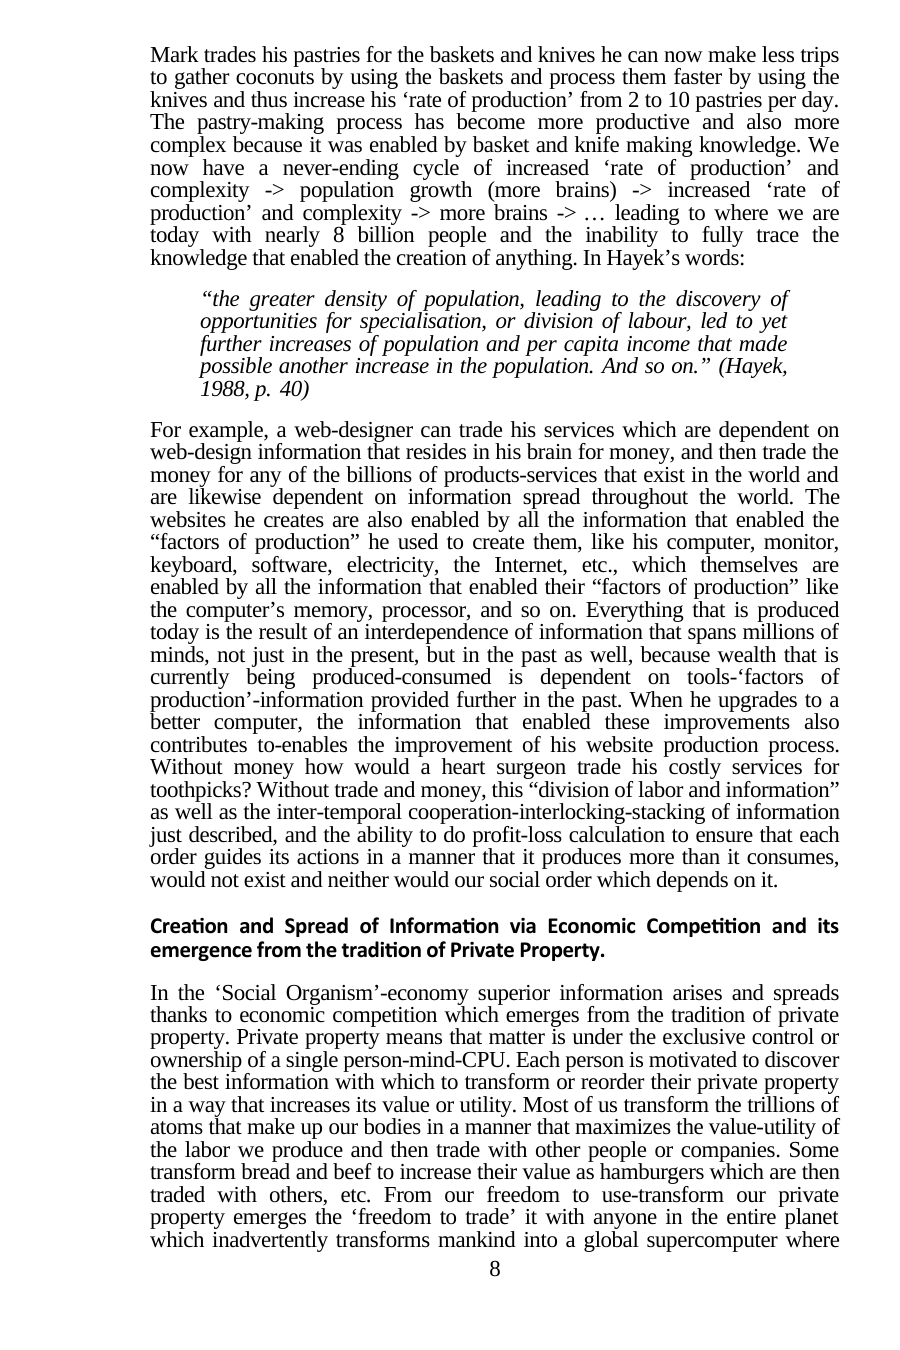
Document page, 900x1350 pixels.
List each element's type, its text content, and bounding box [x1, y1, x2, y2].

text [150, 982, 840, 1252]
text “the greater density of population, leading to the discovery of opportunities for specialisation, or division of labour, led to yet further increases of population and per capita income that made possible another increase in the population. And so on.” (Hayek, 1988, p. 40) [200, 289, 790, 401]
text For example, a web-designer can trade his services which are dependent on web-design information that resides in his brain for money, and then trade the money for any of the billions of products-services that exist in the world and are likewise dependent on information spread throughout the world. The websites he creates are also enabled by all the information that enabled the “factors of production” he used to create them, like his computer, monitor, keyboard, software, electricity, the Internet, etc., which themselves are enabled by all the information that enabled their “factors of production” like the computer’s memory, processor, and so on. Everything that is produced today is the result of an interdependence of information that spans millions of minds, not just in the present, but in the past as well, because wealth that is currently being produced-consumed is dependent on tools-‘factors of production’-information provided further in the past. When he upgrades to a better computer, the information that enabled these improvements also contributes to-enables the improvement of his website production process. Without money how would a heart surgeon trade his costly services for toothpicks? Without trade and money, this “division of labor and information” as well as the inter-temporal cooperation-interlocking-stacking of information just described, and the ability to do profit-loss calculation to ensure that each order guides its actions in a manner that it produces more than it consumes, would not exist and neither would our social order which depends on it. [150, 420, 840, 892]
subtitle Creation and Spread of Information via Economic Competition and its emergence from the tradition of Private Property. [150, 913, 840, 963]
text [150, 45, 840, 270]
